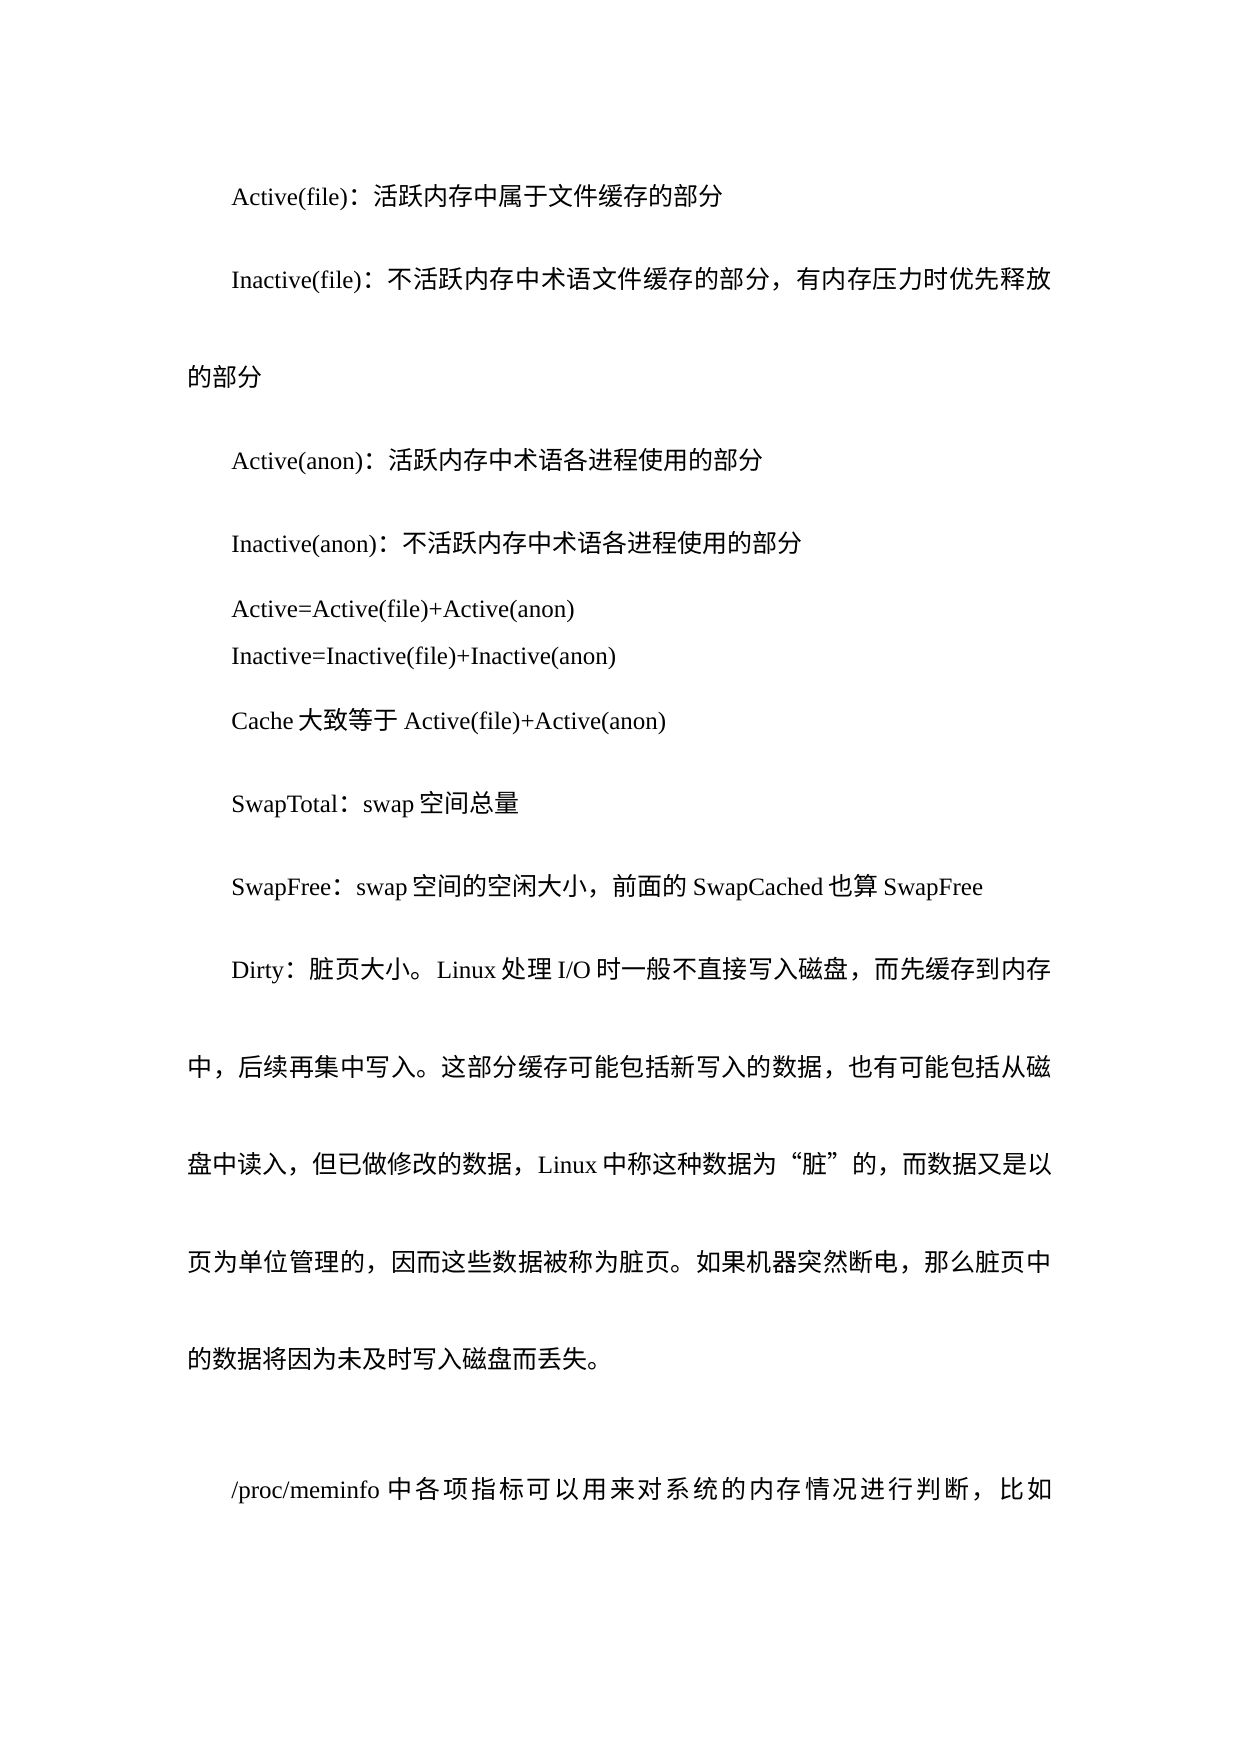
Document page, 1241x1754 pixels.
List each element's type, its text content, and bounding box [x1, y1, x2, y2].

text Active(anon)：活跃内存中术语各进程使用的部分 [187, 426, 1053, 491]
text SwapFree：swap空间的空闲大小，前面的SwapCached也算SwapFree [187, 852, 1053, 917]
text Active=Active(file)+Active(anon) [187, 592, 1053, 624]
text Inactive=Inactive(file)+Inactive(anon) [187, 639, 1053, 671]
text Inactive(file)：不活跃内存中术语文件缓存的部分，有内存压力时优先释放的部分 [187, 245, 1053, 408]
text SwapTotal：swap空间总量 [187, 769, 1053, 834]
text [187, 1455, 1053, 1520]
text Dirty：脏页大小。Linux处理I/O时一般不直接写入磁盘，而先缓存到内存中，后续再集中写入。这部分缓存可能包括新写入的数据，也有可能包括从磁盘中读入，但已做修改的数据，Linux中称这种数据为“脏”的，而数据又是以页为单位管理的，因而这些数据被称为脏页。如果机器突然断电，那么脏页中的数据将因为未及时写入磁盘而丢失。 [187, 935, 1053, 1390]
text Active(file)：活跃内存中属于文件缓存的部分 [187, 162, 1053, 227]
text Cache大致等于Active(file)+Active(anon) [187, 686, 1053, 751]
text Inactive(anon)：不活跃内存中术语各进程使用的部分 [187, 509, 1053, 574]
